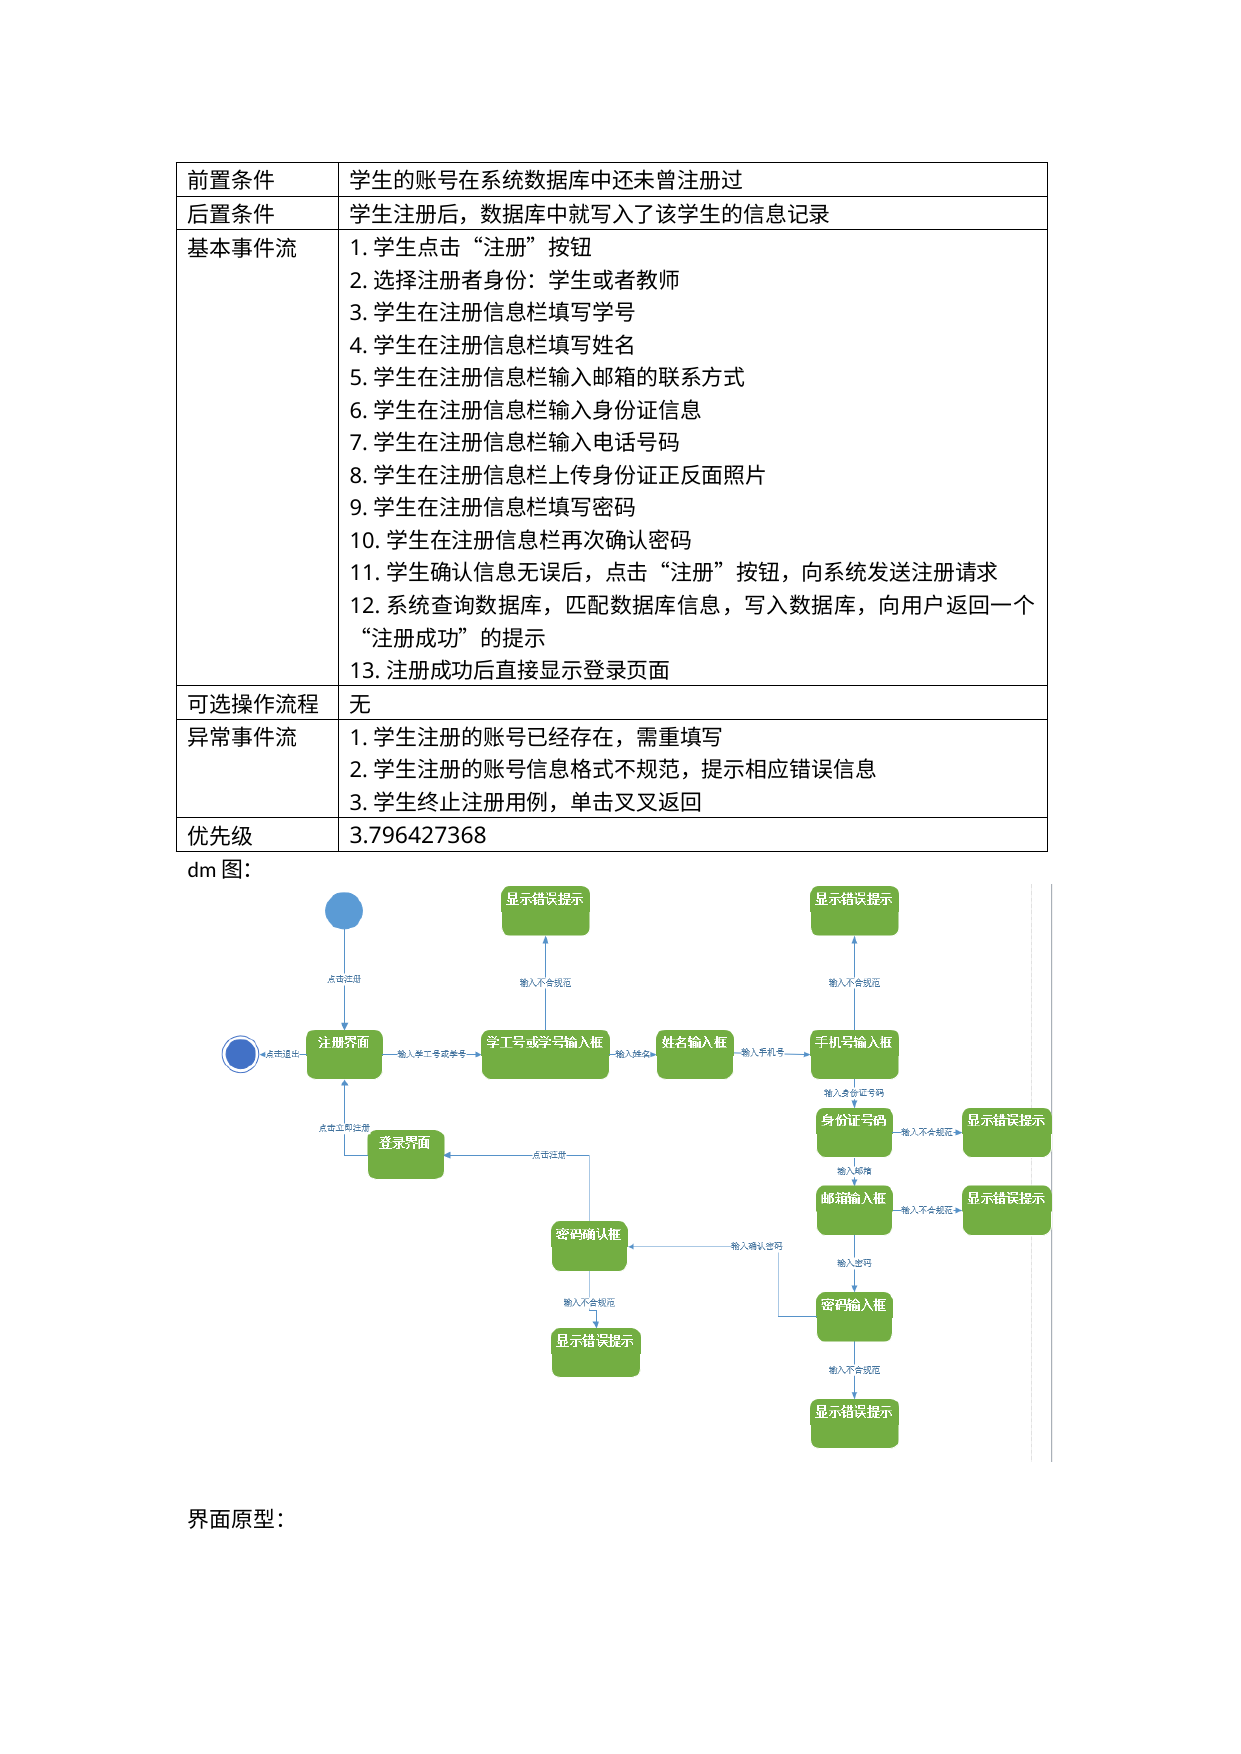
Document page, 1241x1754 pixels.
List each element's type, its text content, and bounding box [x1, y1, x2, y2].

table_cell 学生注册的账号已经存在，需重填写 学生注册的账号信息格式不规范，提示相应错误信息 学生终止注册用例，单击叉叉返回 [339, 720, 1047, 817]
table_cell 无 [339, 686, 1047, 719]
table_cell 优先级 [177, 818, 338, 851]
table_cell 3.796427368 [339, 818, 1047, 851]
table_cell 后置条件 [177, 197, 338, 229]
picture [187, 884, 1053, 1462]
table_cell 基本事件流 [177, 230, 338, 685]
text dm图： [187, 852, 1053, 884]
table_cell 学生的账号在系统数据库中还未曾注册过 [339, 163, 1047, 196]
table_cell 学生注册后，数据库中就写入了该学生的信息记录 [339, 197, 1047, 229]
table_cell 异常事件流 [177, 720, 338, 817]
table_cell 学生点击“注册”按钮 选择注册者身份：学生或者教师 学生在注册信息栏填写学号 学生在注册信息栏填写姓名 学生在注册信息栏输入邮箱的联系方式 学生在注册信息栏输入身份证信息 学生在注册信息栏输入电话号码 学生在注册信息栏上传身份证正反面照片 学生在注册信息栏填写密码 学生在注册信息栏再次确认密码 学生确认信息无误后，点击“注册”按钮，向系统发送注册请求 系统查询数据库，匹配数据库信息，写入数据库，向用户返回一个“注册成功”的提示 注册成功后直接显示登录页面 [339, 230, 1047, 685]
text 界面原型： [187, 1502, 1053, 1534]
table_cell 可选操作流程 [177, 686, 338, 719]
table_cell 前置条件 [177, 163, 338, 196]
